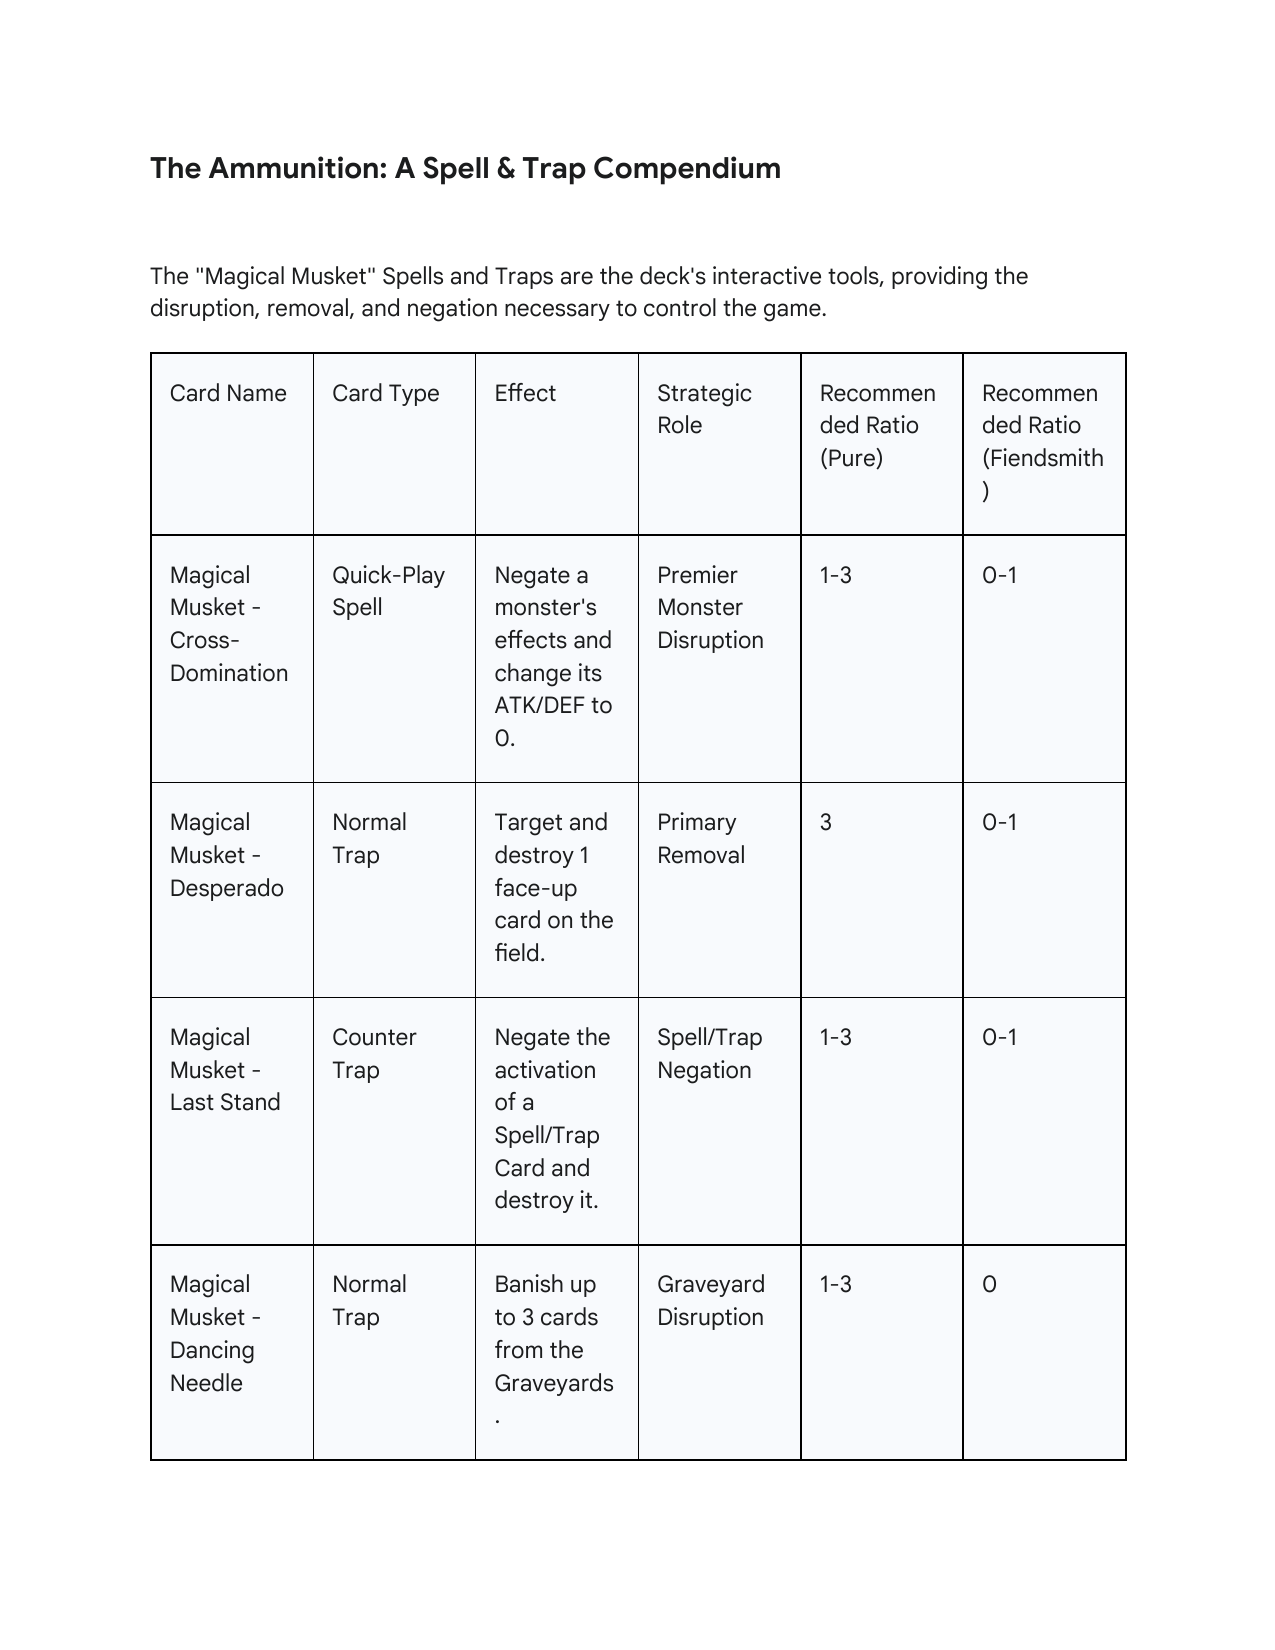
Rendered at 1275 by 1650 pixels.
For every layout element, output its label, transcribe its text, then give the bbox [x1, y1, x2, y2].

table_cell Banish up to 3 cards from the Graveyards. [476, 1246, 638, 1459]
table_cell Normal Trap [314, 783, 475, 997]
table_cell Magical Musket - Last Stand [152, 998, 313, 1244]
table_cell Magical Musket - Dancing Needle [152, 1246, 313, 1459]
table_header Card Name [152, 354, 313, 534]
table_cell Counter Trap [314, 998, 475, 1244]
table_cell 0-1 [964, 998, 1125, 1244]
table_cell Magical Musket - Desperado [152, 783, 313, 997]
table_cell 1-3 [802, 1246, 962, 1459]
table_cell Spell/Trap Negation [639, 998, 800, 1244]
table_cell Quick-Play Spell [314, 536, 475, 782]
table_header Strategic Role [639, 354, 800, 534]
table_cell Primary Removal [639, 783, 800, 997]
subtitle The Ammunition: A Spell & Trap Compendium [150, 150, 1125, 187]
table_cell Negate a monster's effects and change its ATK/DEF to 0. [476, 536, 638, 782]
table_cell Graveyard Disruption [639, 1246, 800, 1459]
table_cell Negate the activation of a Spell/Trap Card and destroy it. [476, 998, 638, 1244]
table_header Recommended Ratio (Pure) [802, 354, 962, 534]
table_cell Normal Trap [314, 1246, 475, 1459]
table_cell 3 [802, 783, 962, 997]
table_cell 1-3 [802, 998, 962, 1244]
table_cell 0-1 [964, 783, 1125, 997]
table_header Card Type [314, 354, 475, 534]
table_cell 1-3 [802, 536, 962, 782]
table_header Recommended Ratio (Fiendsmith) [964, 354, 1125, 534]
table_cell Premier Monster Disruption [639, 536, 800, 782]
table_cell 0-1 [964, 536, 1125, 782]
table_cell 0 [964, 1246, 1125, 1459]
table_cell Magical Musket - Cross-Domination [152, 536, 313, 782]
table_header Effect [476, 354, 638, 534]
text The "Magical Musket" Spells and Traps are the deck's interactive tools, providing the disruption, removal, and negation necessary to control the game. [150, 262, 1125, 323]
table_cell Target and destroy 1 face-up card on the field. [476, 783, 638, 997]
